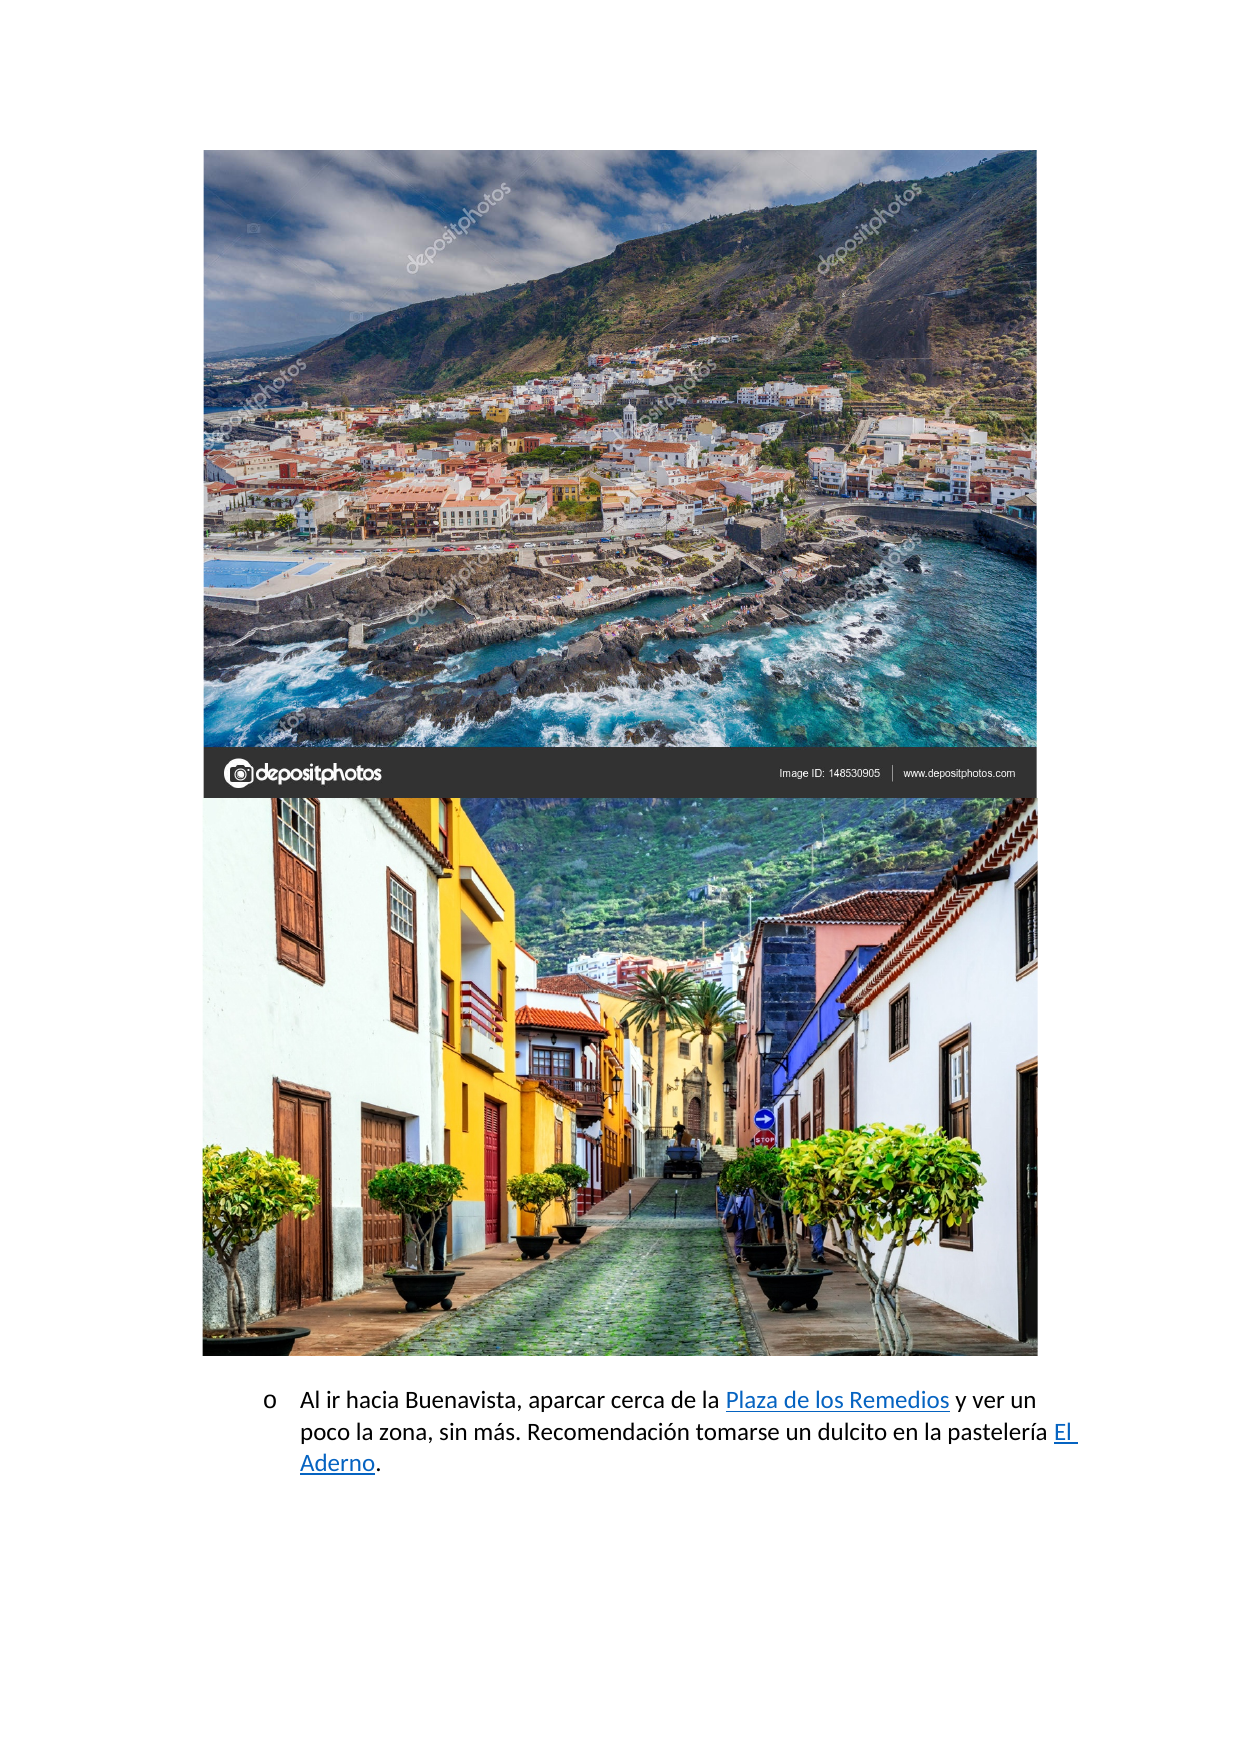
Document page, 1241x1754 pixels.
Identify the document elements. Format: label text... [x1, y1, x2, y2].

picture [202, 150, 1038, 1356]
list Al ir hacia Buenavista, aparcar cerca de la Plaza de los Remedios y ver un poco la zona, sin más. Recomendación tomarse un dulcito en la pastelería El Aderno. [262, 1384, 1090, 1477]
